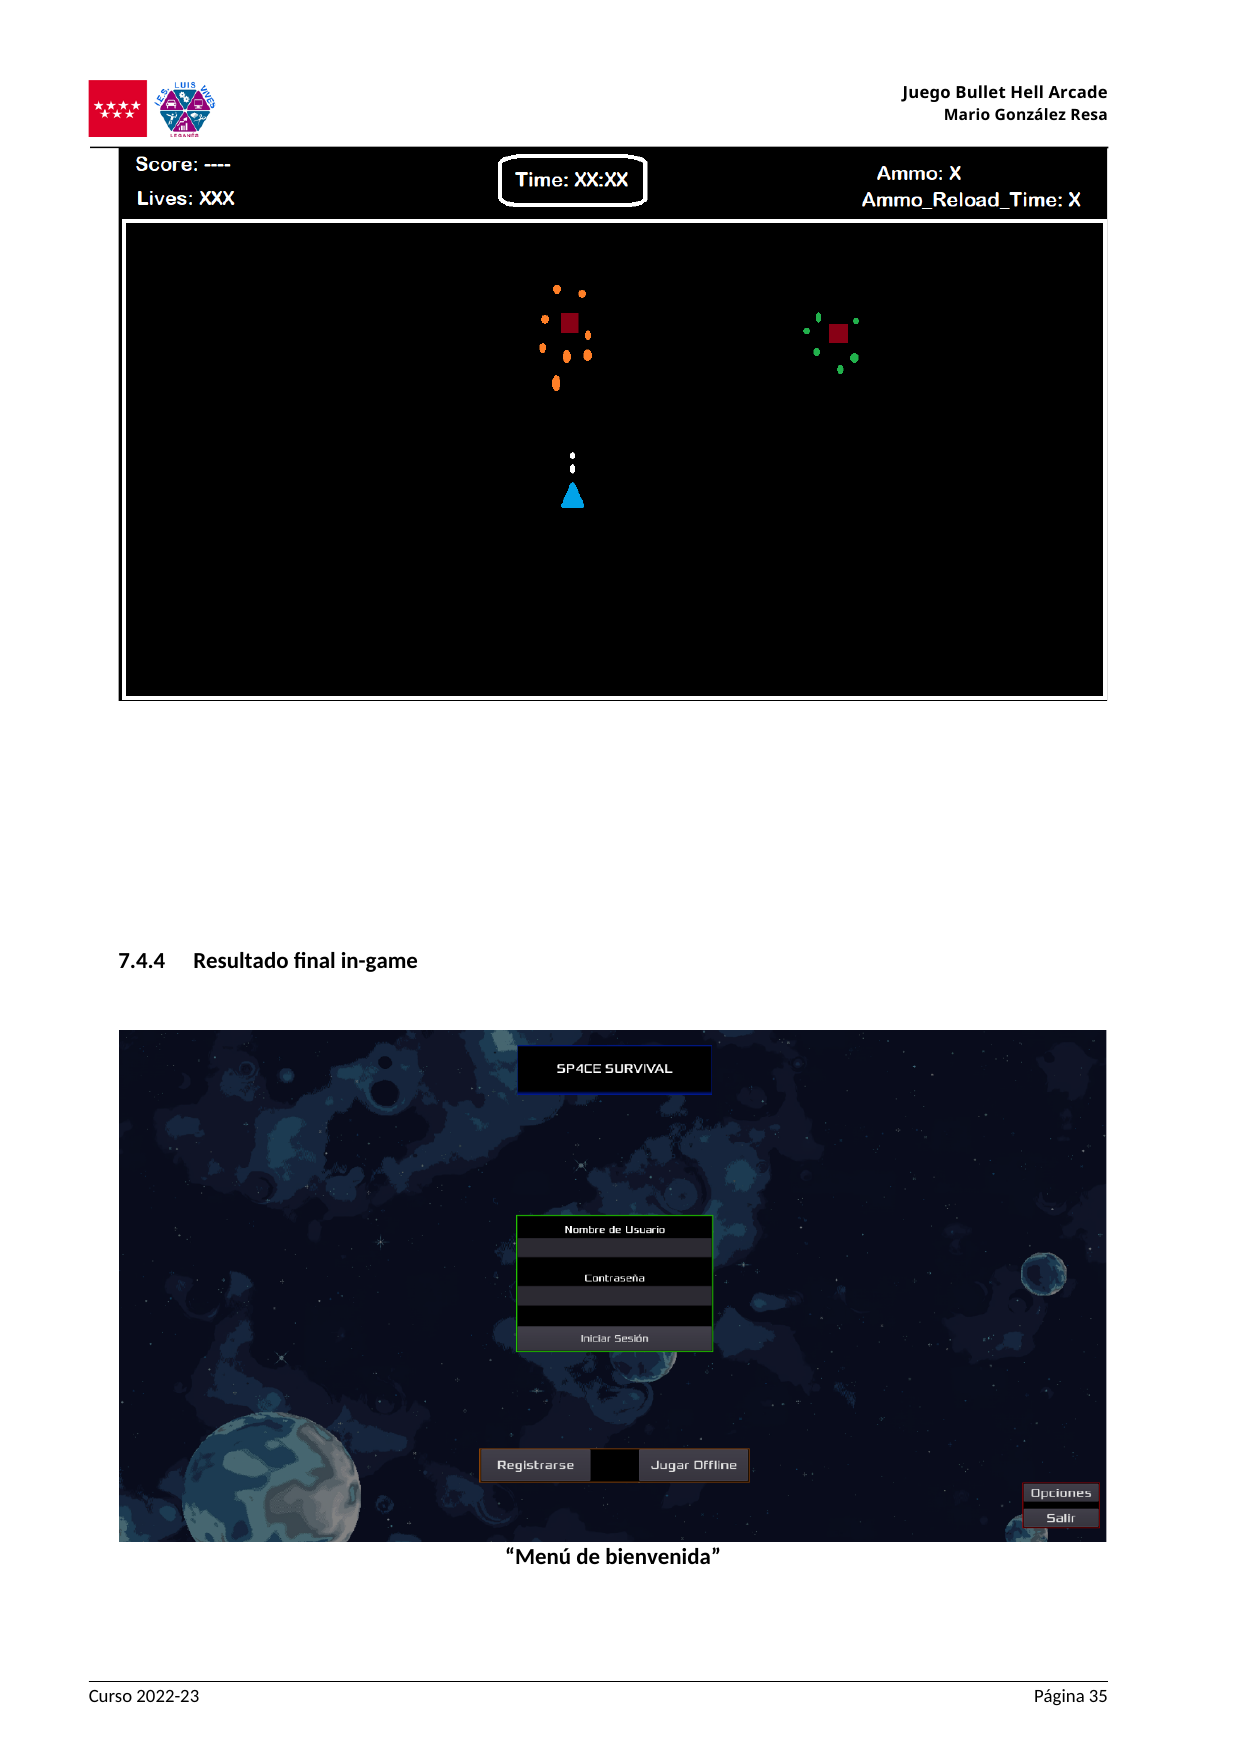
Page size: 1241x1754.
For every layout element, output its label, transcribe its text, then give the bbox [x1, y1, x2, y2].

subtitle Resultado final in-game [118, 946, 1107, 974]
picture [87, 80, 215, 136]
picture [118, 147, 1108, 701]
text “Menú de bienvenida” [118, 1542, 1107, 1570]
picture [119, 1030, 1107, 1542]
